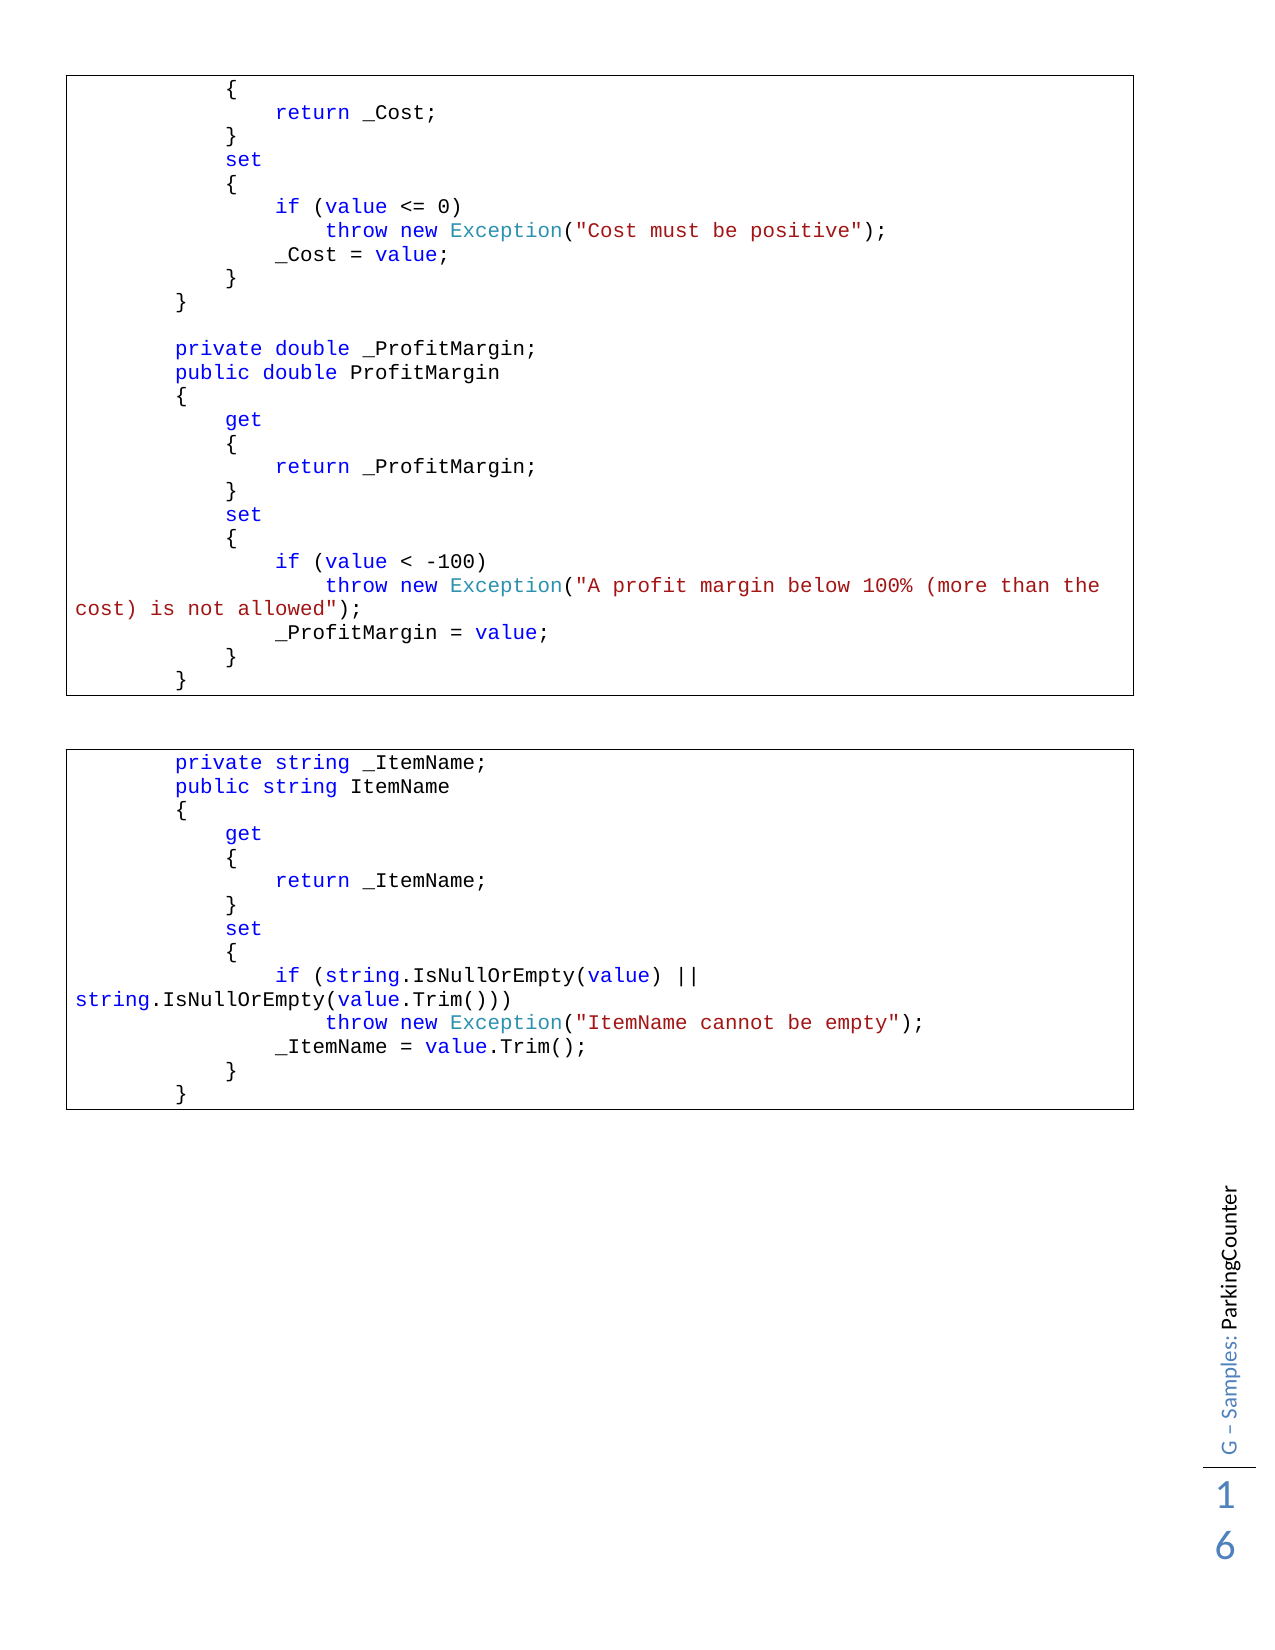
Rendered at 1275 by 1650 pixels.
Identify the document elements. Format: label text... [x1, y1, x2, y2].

text throw new Exception("ItemName cannot be empty"); [75, 1012, 1125, 1036]
text throw new Exception("A profit margin below 100% (more than the cost) is not allowed"); [75, 575, 1125, 622]
text get [75, 823, 1125, 847]
text return _Cost; [75, 102, 1125, 125]
text private double _ProfitMargin; [75, 338, 1125, 362]
text } [75, 480, 1125, 504]
text private string _ItemName; [67, 750, 1133, 776]
text _ItemName = value.Trim(); [75, 1036, 1125, 1059]
text } [75, 894, 1125, 918]
text throw new Exception("Cost must be positive"); [75, 220, 1125, 244]
text { [75, 527, 1125, 551]
text } [75, 125, 1125, 149]
text set [75, 504, 1125, 527]
text { [75, 386, 1125, 409]
text } [75, 646, 1125, 666]
text return _ItemName; [75, 870, 1125, 894]
text _Cost = value; [75, 244, 1125, 267]
text { [67, 76, 1133, 102]
text public double ProfitMargin [75, 362, 1125, 386]
text } [67, 1080, 1133, 1109]
text { [75, 799, 1125, 823]
text get [75, 409, 1125, 433]
text public string ItemName [75, 776, 1125, 799]
text { [75, 847, 1125, 870]
text } [75, 291, 1125, 314]
text } [75, 267, 1125, 291]
text set [75, 149, 1125, 173]
text _ProfitMargin = value; [75, 622, 1125, 646]
text set [75, 918, 1125, 941]
text } [67, 666, 1133, 695]
text } [75, 1059, 1125, 1080]
text if (value <= 0) [75, 196, 1125, 220]
text { [75, 941, 1125, 965]
text return _ProfitMargin; [75, 456, 1125, 480]
text { [75, 173, 1125, 196]
text if (value < -100) [75, 551, 1125, 575]
text if (string.IsNullOrEmpty(value) || string.IsNullOrEmpty(value.Trim())) [75, 965, 1125, 1012]
text { [75, 433, 1125, 456]
